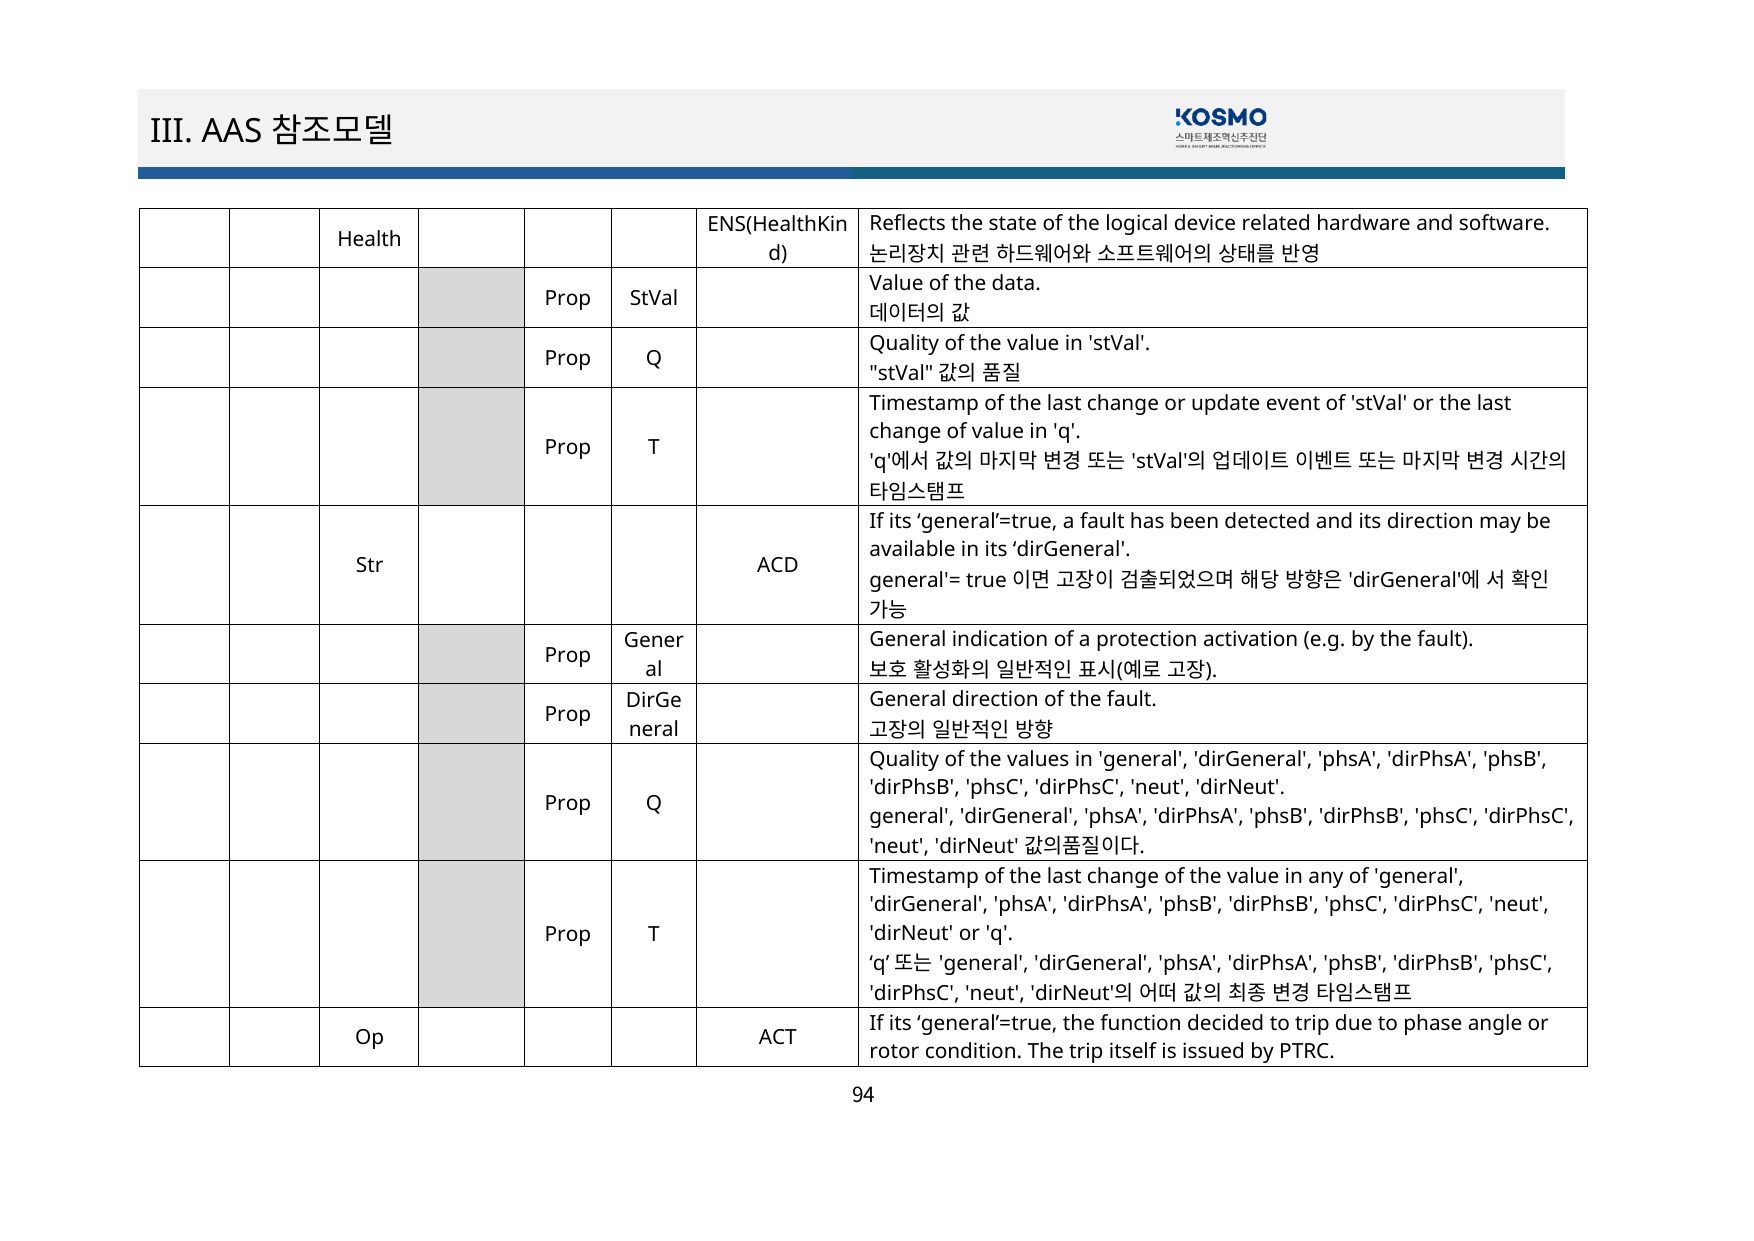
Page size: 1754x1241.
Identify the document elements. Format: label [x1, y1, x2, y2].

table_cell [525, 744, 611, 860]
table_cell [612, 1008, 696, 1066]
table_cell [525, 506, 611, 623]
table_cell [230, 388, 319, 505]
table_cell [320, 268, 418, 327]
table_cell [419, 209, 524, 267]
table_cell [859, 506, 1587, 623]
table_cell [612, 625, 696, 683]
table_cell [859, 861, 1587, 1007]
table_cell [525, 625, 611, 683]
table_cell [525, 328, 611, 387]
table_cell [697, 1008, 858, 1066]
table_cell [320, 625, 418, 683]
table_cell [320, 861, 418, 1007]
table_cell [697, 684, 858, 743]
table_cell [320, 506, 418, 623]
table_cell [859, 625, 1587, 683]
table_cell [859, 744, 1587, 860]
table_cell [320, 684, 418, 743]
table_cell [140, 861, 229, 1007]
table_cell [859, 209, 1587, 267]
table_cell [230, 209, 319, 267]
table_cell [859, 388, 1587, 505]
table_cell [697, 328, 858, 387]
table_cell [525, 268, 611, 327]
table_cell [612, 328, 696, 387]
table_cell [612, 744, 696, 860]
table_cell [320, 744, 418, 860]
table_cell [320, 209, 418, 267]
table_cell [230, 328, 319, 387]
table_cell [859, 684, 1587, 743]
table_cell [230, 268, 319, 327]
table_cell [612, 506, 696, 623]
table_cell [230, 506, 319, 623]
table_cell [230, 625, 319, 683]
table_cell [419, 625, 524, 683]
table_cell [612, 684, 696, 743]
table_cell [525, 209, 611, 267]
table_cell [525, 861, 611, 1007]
picture [1175, 108, 1267, 148]
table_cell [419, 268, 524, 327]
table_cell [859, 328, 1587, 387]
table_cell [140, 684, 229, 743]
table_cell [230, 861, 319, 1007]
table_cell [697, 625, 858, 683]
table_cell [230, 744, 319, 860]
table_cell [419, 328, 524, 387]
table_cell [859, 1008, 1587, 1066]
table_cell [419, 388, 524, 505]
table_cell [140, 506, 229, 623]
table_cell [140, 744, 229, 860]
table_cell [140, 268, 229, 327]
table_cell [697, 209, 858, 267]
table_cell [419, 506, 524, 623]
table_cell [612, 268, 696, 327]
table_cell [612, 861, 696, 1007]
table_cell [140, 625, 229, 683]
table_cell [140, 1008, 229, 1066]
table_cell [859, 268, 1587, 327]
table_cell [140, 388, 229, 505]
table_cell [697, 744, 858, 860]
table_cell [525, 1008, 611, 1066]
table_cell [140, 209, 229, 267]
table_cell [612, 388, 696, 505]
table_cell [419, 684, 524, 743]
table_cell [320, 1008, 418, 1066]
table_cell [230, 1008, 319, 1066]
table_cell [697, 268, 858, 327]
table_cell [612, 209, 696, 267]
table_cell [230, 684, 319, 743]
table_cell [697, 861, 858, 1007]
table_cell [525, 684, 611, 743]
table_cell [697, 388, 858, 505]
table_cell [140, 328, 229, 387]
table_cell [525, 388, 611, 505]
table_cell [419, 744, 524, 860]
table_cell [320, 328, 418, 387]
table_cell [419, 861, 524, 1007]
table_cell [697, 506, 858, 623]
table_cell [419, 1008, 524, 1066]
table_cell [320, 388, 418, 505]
